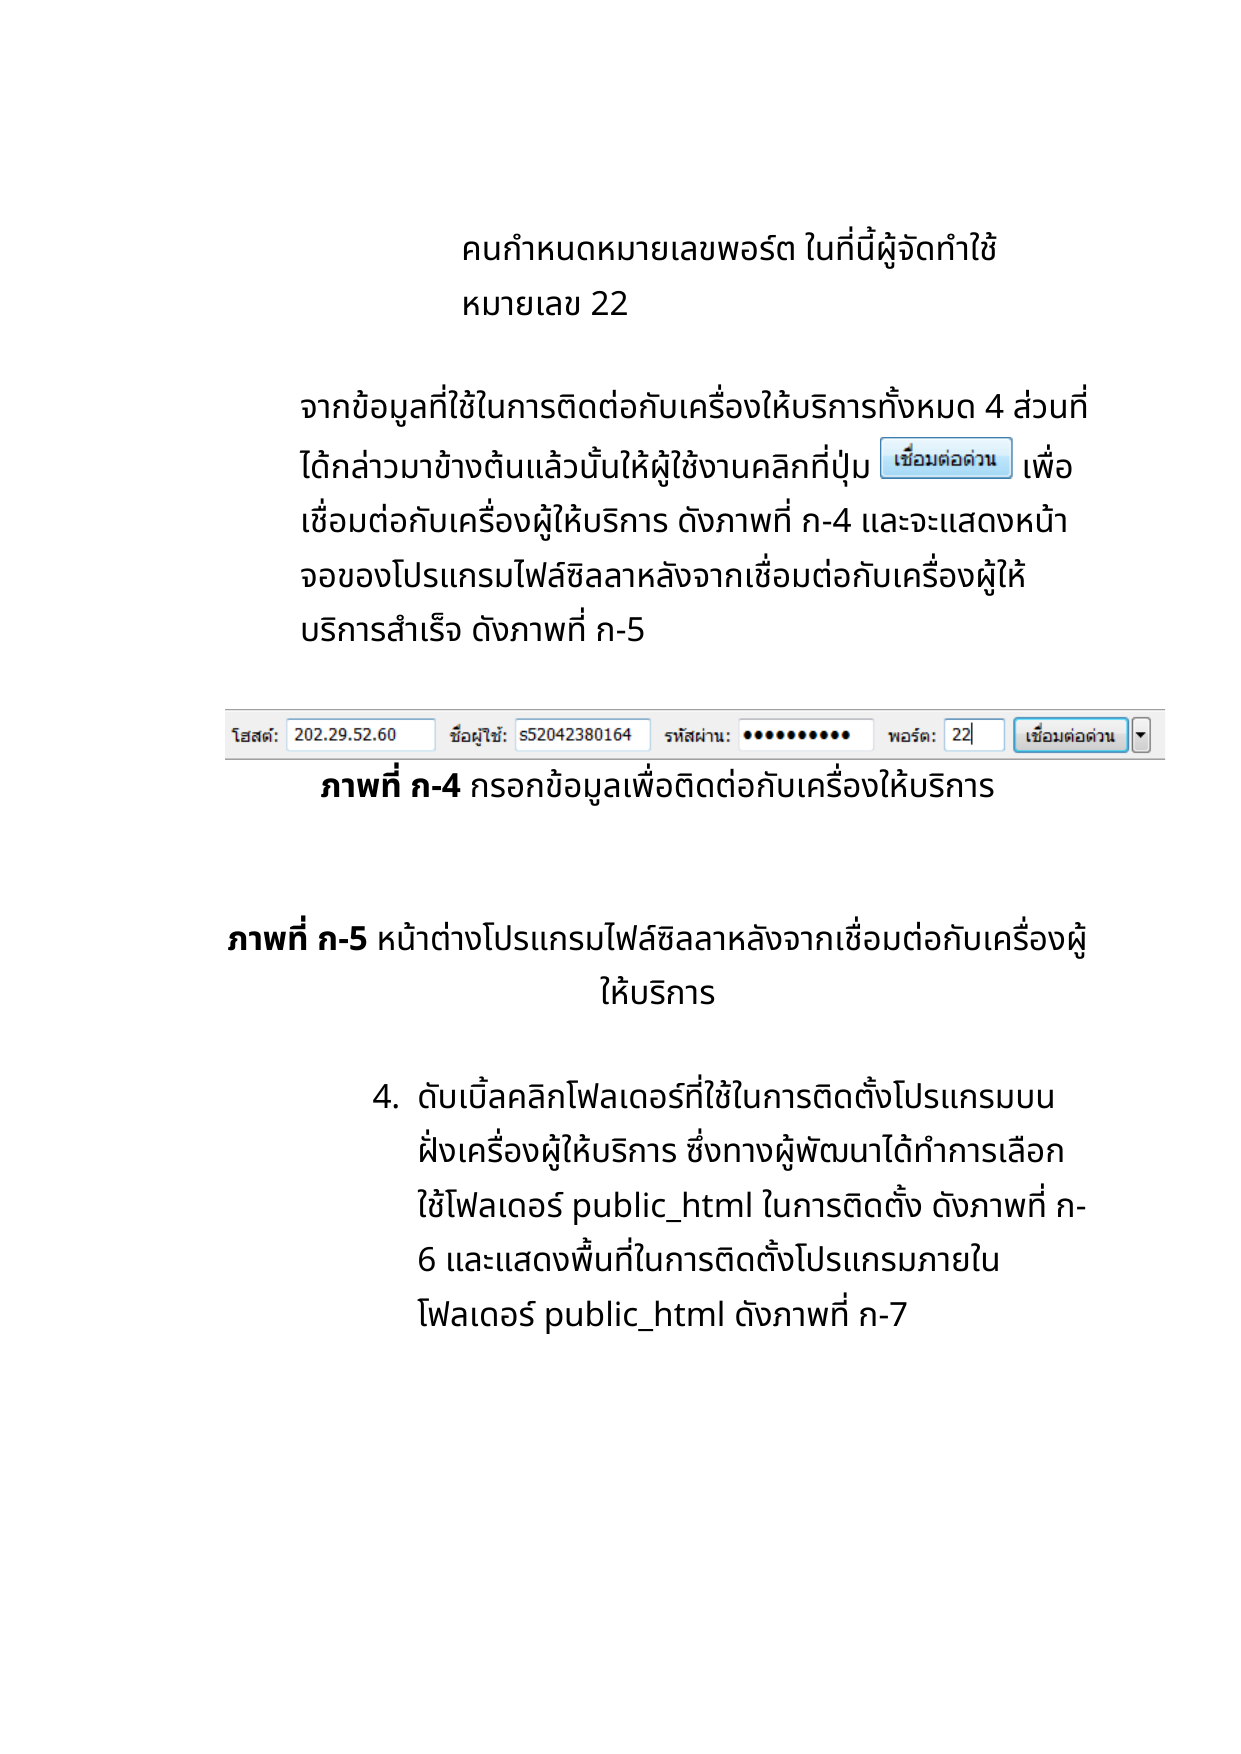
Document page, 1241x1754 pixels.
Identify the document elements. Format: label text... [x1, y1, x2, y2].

text ภาพที่ ก-4 กรอกข้อมูลเพื่อติดต่อกับเครื่องให้บริการ [225, 762, 1090, 813]
picture [225, 709, 1166, 760]
text ภาพที่ ก-5 หน้าต่างโปรแกรมไฟล์ซิลลาหลังจากเชื่อมต่อกับเครื่องผู้ให้บริการ [225, 914, 1090, 1019]
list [417, 225, 1090, 330]
text จากข้อมูลที่ใช้ในการติดต่อกับเครื่องให้บริการทั้งหมด 4 ส่วนที่ได้กล่าวมาข้างต้นแล้วนั้นให้ผู้ใช้งานคลิกที่ปุ่ม เพื่อเชื่อมต่อกับเครื่องผู้ให้บริการ ดังภาพที่ ก-4 และจะแสดงหน้าจอของโปรแกรมไฟล์ซิลลาหลังจากเชื่อมต่อกับเครื่องผู้ให้บริการสำเร็จ ดังภาพที่ ก-5 [300, 383, 1090, 657]
list ดับเบิ้ลคลิกโฟลเดอร์ที่ใช้ในการติดตั้งโปรแกรมบนฝั่งเครื่องผู้ให้บริการ ซึ่งทางผู้พัฒนาได้ทำการเลือกใช้โฟลเดอร์ public_html ในการติดตั้ง ดังภาพที่ ก-6 และแสดงพื้นที่ในการติดตั้งโปรแกรมภายในโฟลเดอร์ public_html ดังภาพที่ ก-7 [372, 1072, 1090, 1341]
picture [880, 437, 1013, 479]
